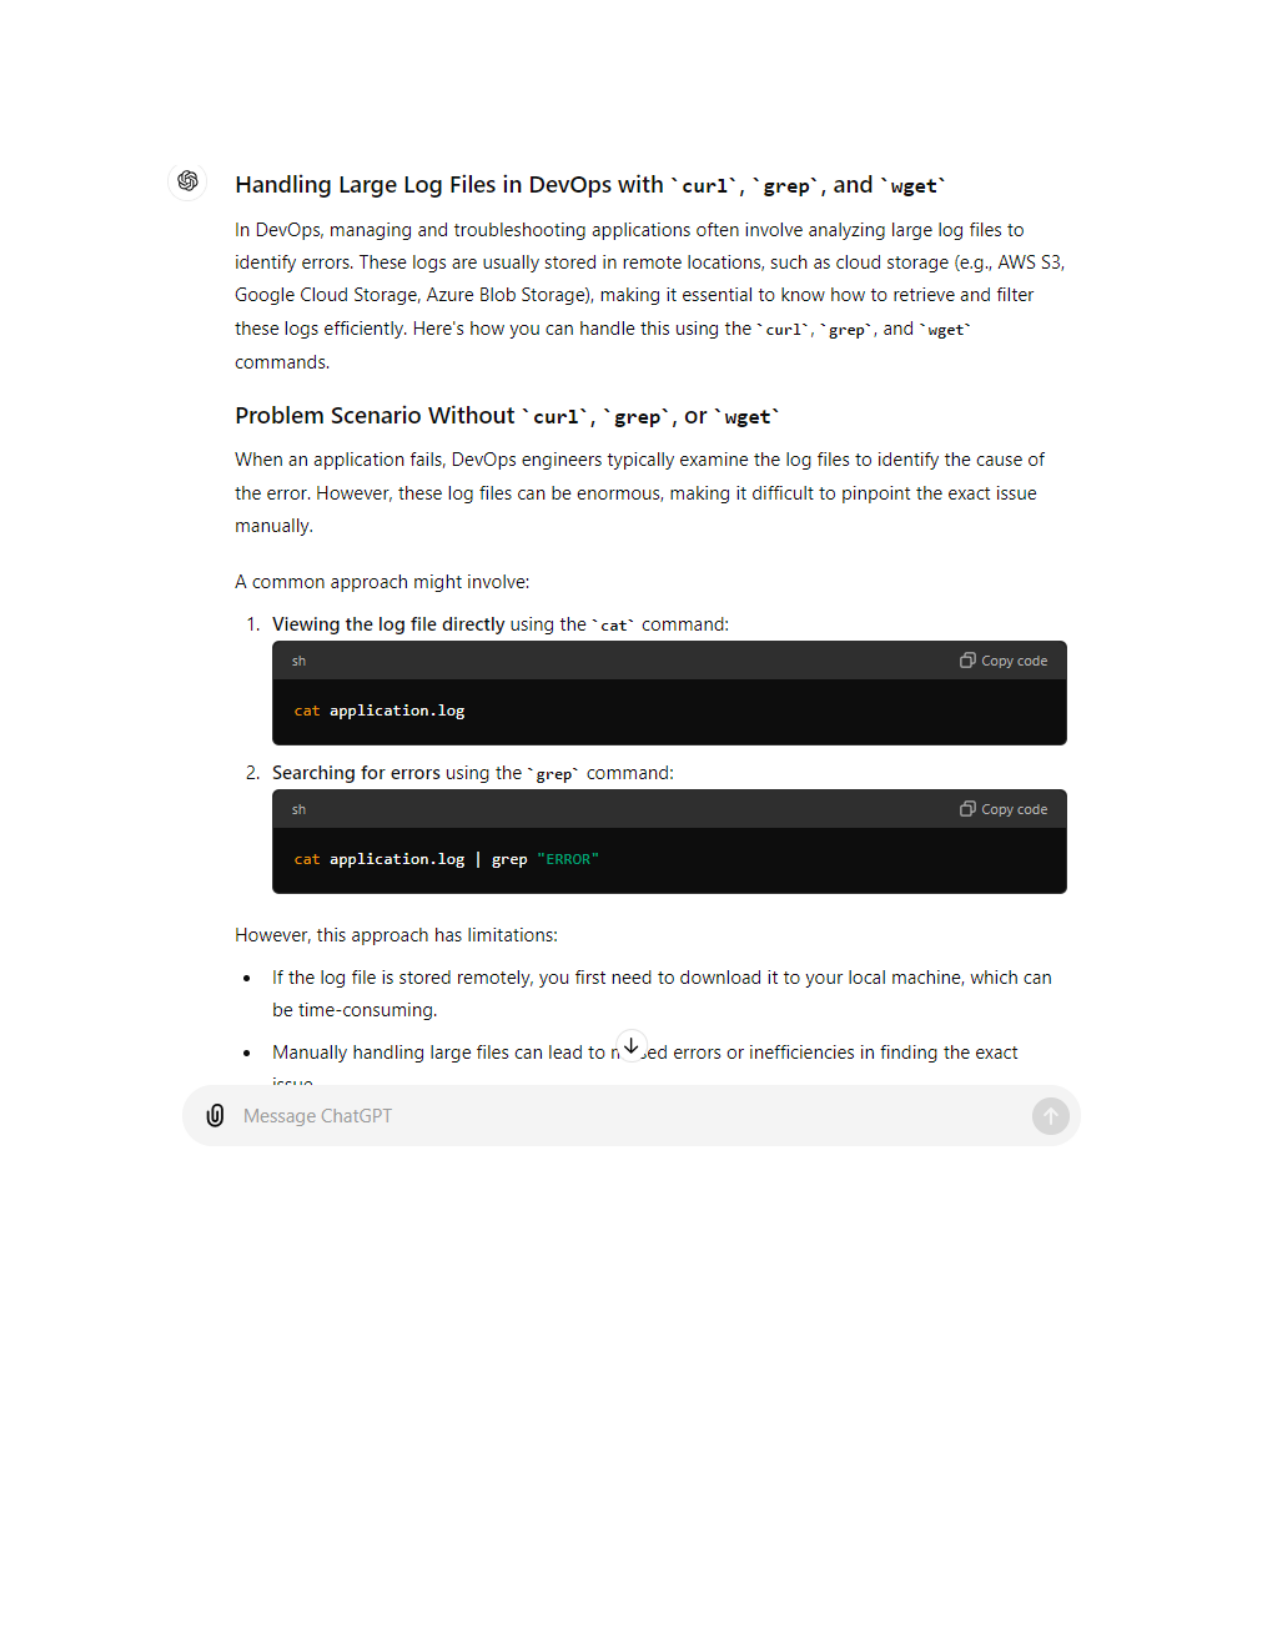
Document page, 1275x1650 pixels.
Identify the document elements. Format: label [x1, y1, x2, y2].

picture [150, 150, 1125, 1155]
